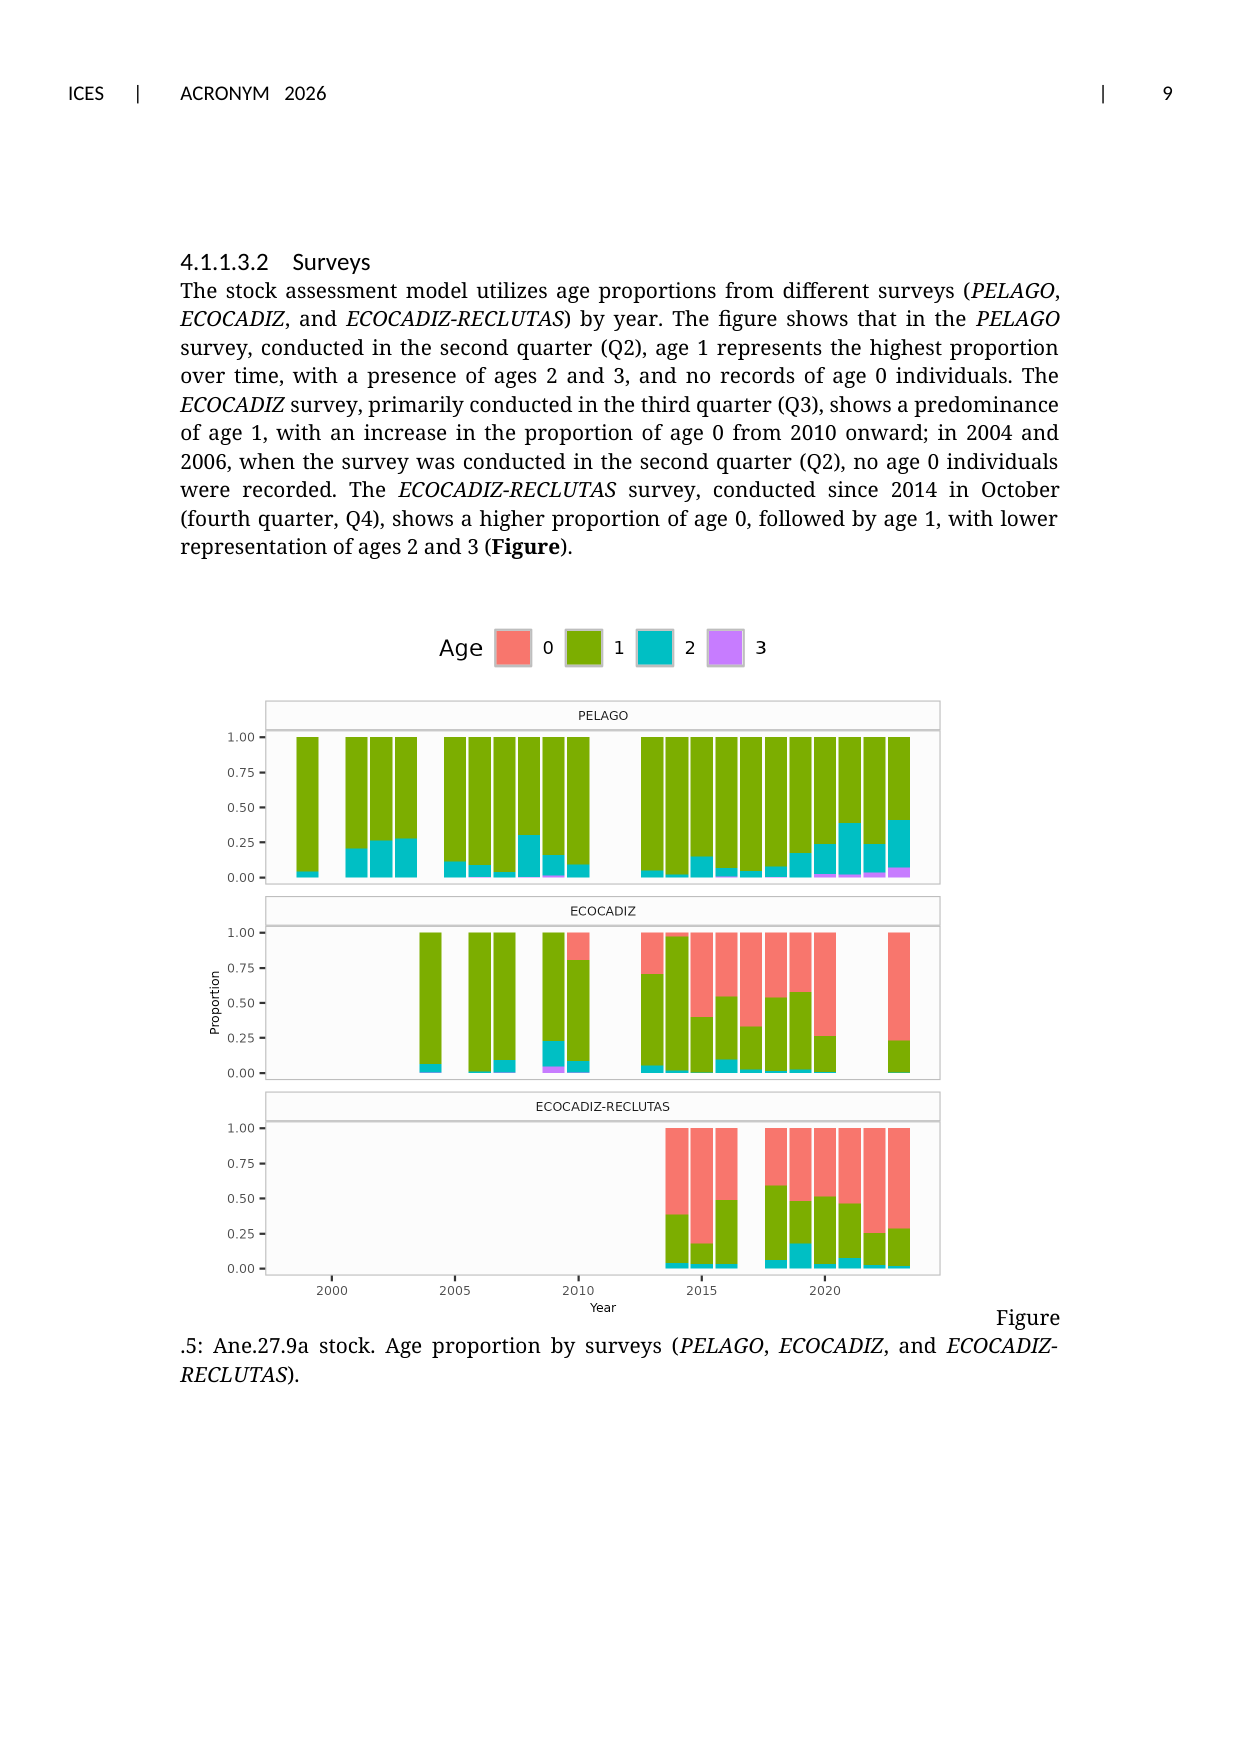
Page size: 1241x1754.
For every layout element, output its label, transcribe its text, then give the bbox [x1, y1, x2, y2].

picture [198, 573, 952, 1326]
subtitle Surveys [180, 246, 1060, 276]
